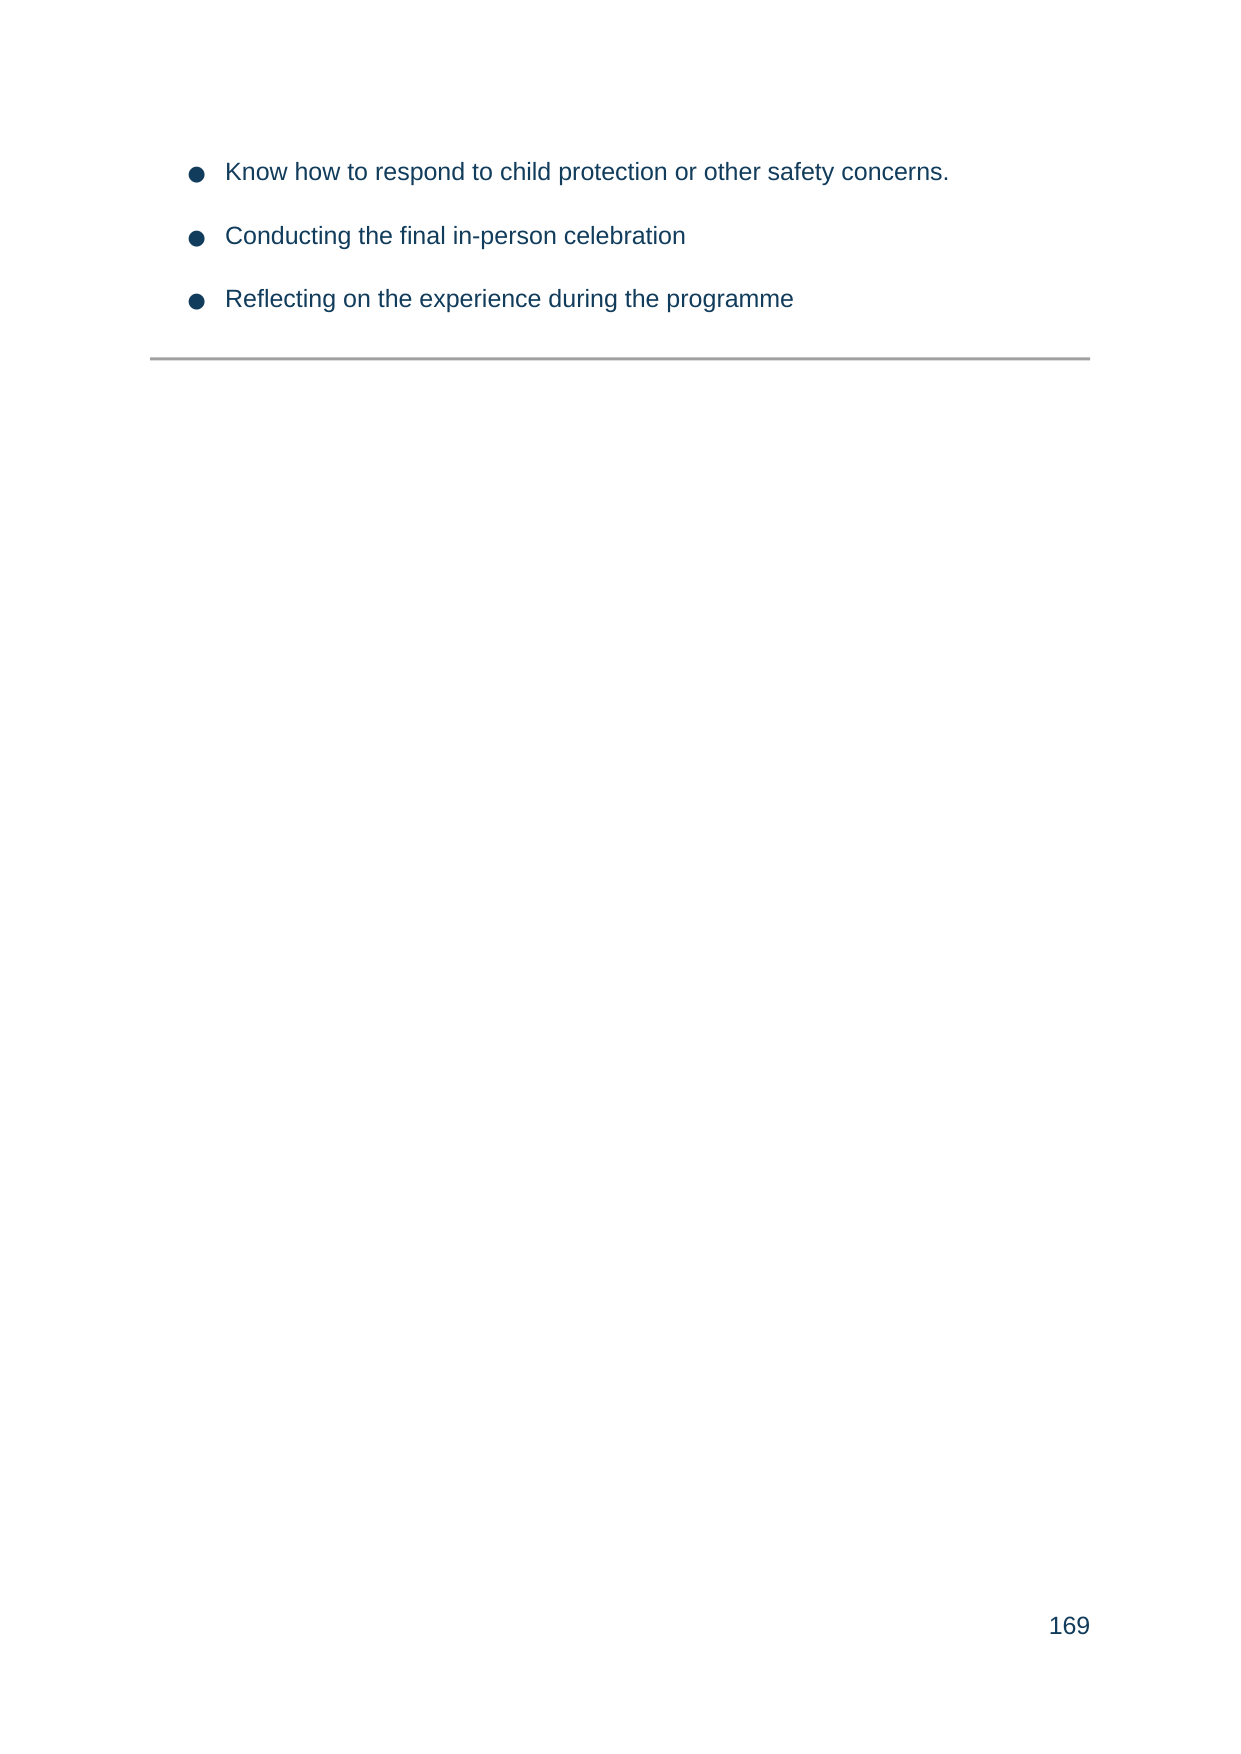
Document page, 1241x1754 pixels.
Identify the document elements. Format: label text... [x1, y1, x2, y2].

list Know how to respond to child protection or other safety concerns. [187, 150, 1090, 193]
list Conducting the final in-person celebration [187, 213, 1090, 256]
list Reflecting on the experience during the programme [187, 277, 1090, 320]
